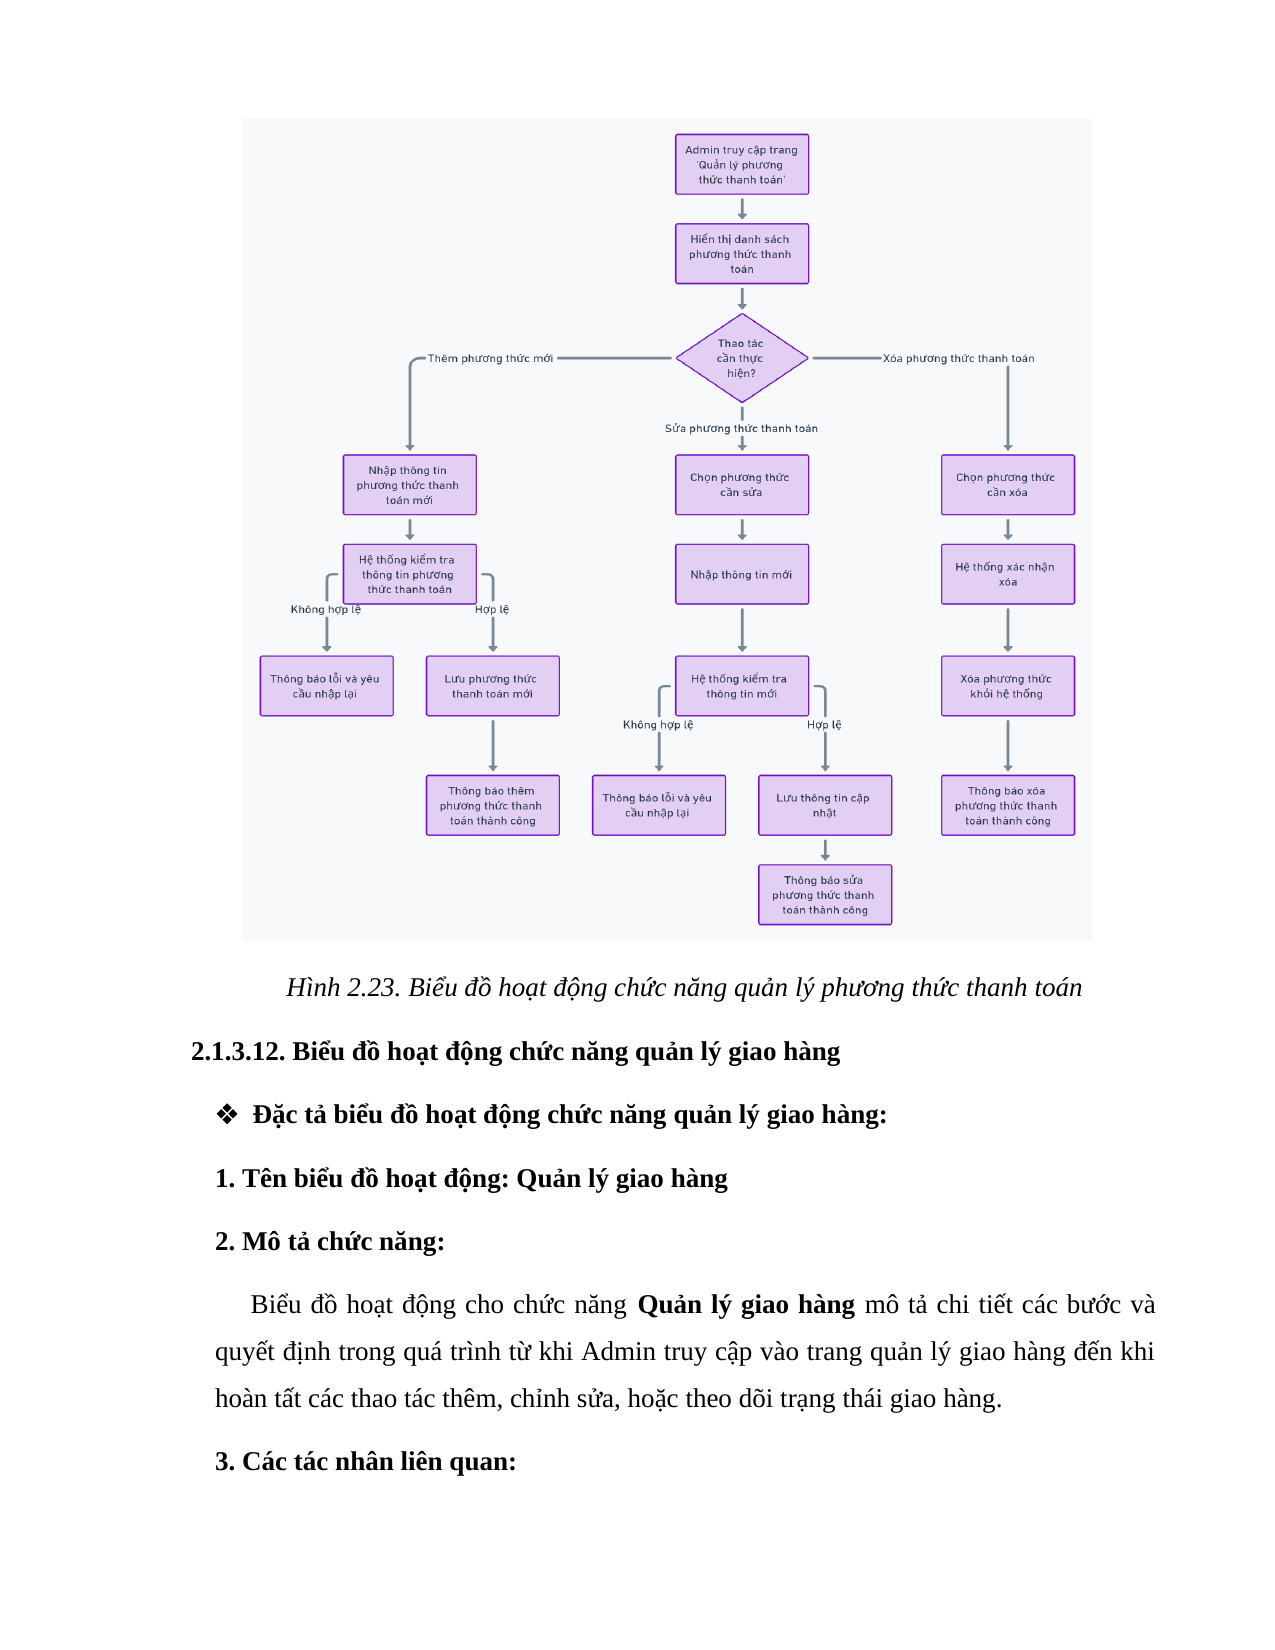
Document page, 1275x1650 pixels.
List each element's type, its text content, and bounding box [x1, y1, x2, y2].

text 3. Các tác nhân liên quan: [215, 1445, 1157, 1476]
text 2.1.3.12. Biểu đồ hoạt động chức năng quản lý giao hàng [177, 1035, 1157, 1066]
text 1. Tên biểu đồ hoạt động: Quản lý giao hàng [215, 1162, 1157, 1193]
list Đặc tả biểu đồ hoạt động chức năng quản lý giao hàng: [215, 1098, 1157, 1129]
picture [242, 118, 1093, 941]
text Biểu đồ hoạt động cho chức năng Quản lý giao hàng mô tả chi tiết các bước và quyết định trong quá trình từ khi Admin truy cập vào trang quản lý giao hàng đến khi hoàn tất các thao tác thêm, chỉnh sửa, hoặc theo dõi trạng thái giao hàng. [215, 1288, 1157, 1413]
text Hình 2.23. Biểu đồ hoạt động chức năng quản lý phương thức thanh toán [215, 971, 1157, 1003]
text 2. Mô tả chức năng: [215, 1225, 1157, 1256]
